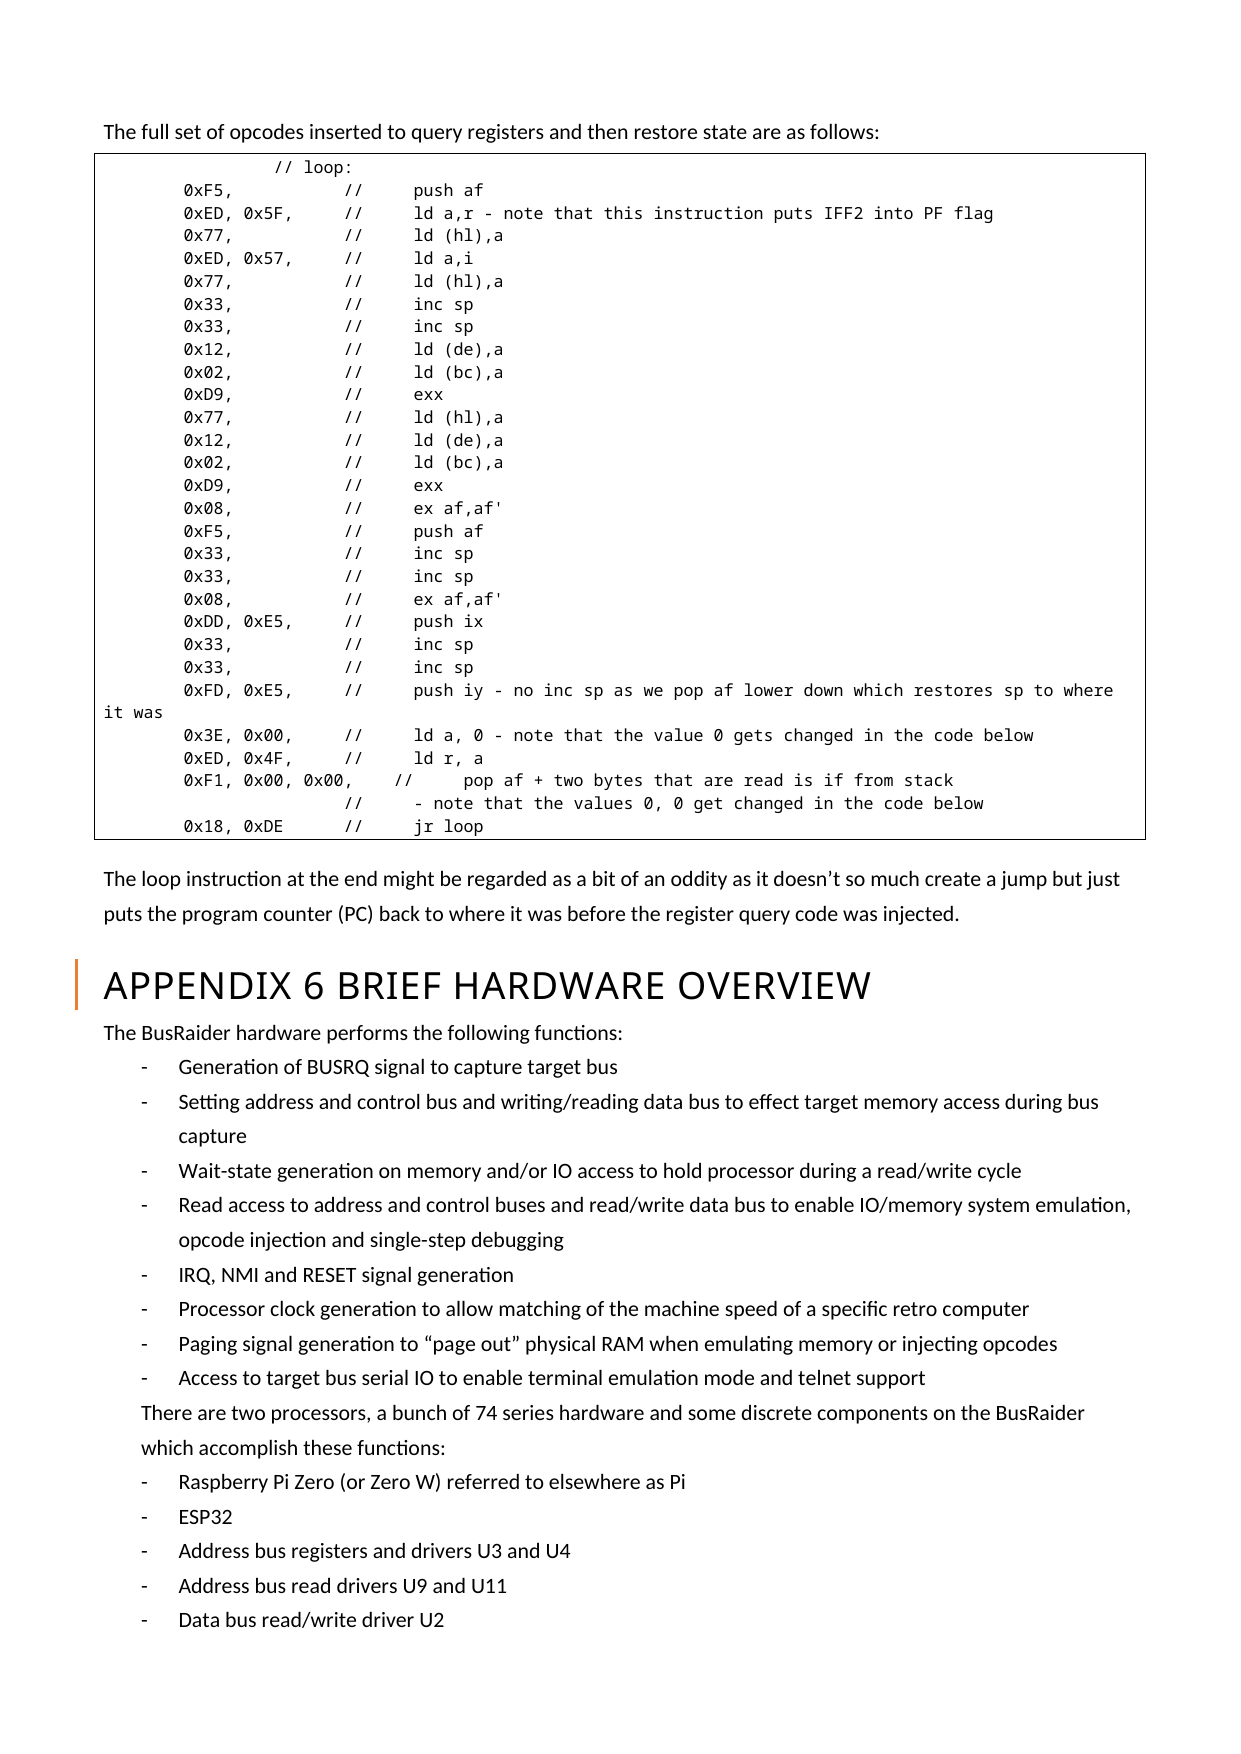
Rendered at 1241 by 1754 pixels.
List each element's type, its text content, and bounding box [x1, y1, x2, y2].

text The BusRaider hardware performs the following functions: [103, 1019, 1137, 1045]
list Setting address and control bus and writing/reading data bus to effect target memory access during bus capture [141, 1088, 1137, 1149]
list Data bus read/write driver U2 [141, 1607, 1137, 1633]
list Read access to address and control buses and read/write data bus to enable IO/memory system emulation, opcode injection and single-step debugging [141, 1192, 1137, 1253]
text 0xDD, 0xE5, // push ix [103, 610, 1137, 633]
text 0x02, // ld (bc),a [103, 451, 1137, 474]
list Address bus read drivers U9 and U11 [141, 1572, 1137, 1599]
list ESP32 [141, 1503, 1137, 1529]
text There are two processors, a bunch of 74 series hardware and some discrete components on the BusRaider which accomplish these functions: [141, 1399, 1137, 1460]
text 0x33, // inc sp [103, 633, 1137, 655]
text 0xF5, // push af [103, 519, 1137, 542]
list IRQ, NMI and RESET signal generation [141, 1261, 1137, 1287]
text 0xD9, // exx [103, 383, 1137, 406]
list Paging signal generation to “page out” physical RAM when emulating memory or injecting opcodes [141, 1330, 1137, 1357]
list Raspberry Pi Zero (or Zero W) referred to elsewhere as Pi [141, 1468, 1137, 1495]
text 0xED, 0x5F, // ld a,r - note that this instruction puts IFF2 into PF flag [103, 201, 1137, 224]
text // loop: [95, 154, 1145, 178]
text 0x33, // inc sp [103, 292, 1137, 315]
text 0x33, // inc sp [103, 564, 1137, 587]
text 0xFD, 0xE5, // push iy - no inc sp as we pop af lower down which restores sp to where it was [103, 678, 1137, 723]
text 0xED, 0x4F, // ld r, a [103, 746, 1137, 769]
list Address bus registers and drivers U3 and U4 [141, 1537, 1137, 1564]
text The full set of opcodes inserted to query registers and then restore state are as follows: [103, 118, 1137, 145]
text 0x33, // inc sp [103, 315, 1137, 337]
text 0x77, // ld (hl),a [103, 269, 1137, 292]
text // - note that the values 0, 0 get changed in the code below [103, 792, 1137, 811]
text 0x77, // ld (hl),a [103, 406, 1137, 428]
text 0x02, // ld (bc),a [103, 360, 1137, 383]
list Access to target bus serial IO to enable terminal emulation mode and telnet support [141, 1364, 1137, 1391]
text 0x08, // ex af,af' [103, 496, 1137, 519]
text 0xED, 0x57, // ld a,i [103, 247, 1137, 269]
text 0x3E, 0x00, // ld a, 0 - note that the value 0 gets changed in the code below [103, 723, 1137, 746]
text 0x08, // ex af,af' [103, 587, 1137, 610]
text 0x77, // ld (hl),a [103, 224, 1137, 247]
text 0xD9, // exx [103, 474, 1137, 496]
list Processor clock generation to allow matching of the machine speed of a specific retro computer [141, 1295, 1137, 1322]
text 0x12, // ld (de),a [103, 337, 1137, 360]
text 0xF1, 0x00, 0x00, // pop af + two bytes that are read is if from stack [103, 769, 1137, 792]
text 0x18, 0xDE // jr loop [95, 811, 1145, 839]
text 0x33, // inc sp [103, 542, 1137, 564]
text 0xF5, // push af [103, 178, 1137, 201]
subtitle Appendix 6 Brief Hardware Overview [78, 959, 1137, 1010]
text The loop instruction at the end might be regarded as a bit of an oddity as it doesn’t so much create a jump but just puts the program counter (PC) back to where it was before the register query code was injected. [103, 865, 1137, 926]
list Generation of BUSRQ signal to capture target bus [141, 1053, 1137, 1080]
text 0x12, // ld (de),a [103, 428, 1137, 451]
text 0x33, // inc sp [103, 655, 1137, 678]
list Wait-state generation on memory and/or IO access to hold processor during a read/write cycle [141, 1157, 1137, 1184]
